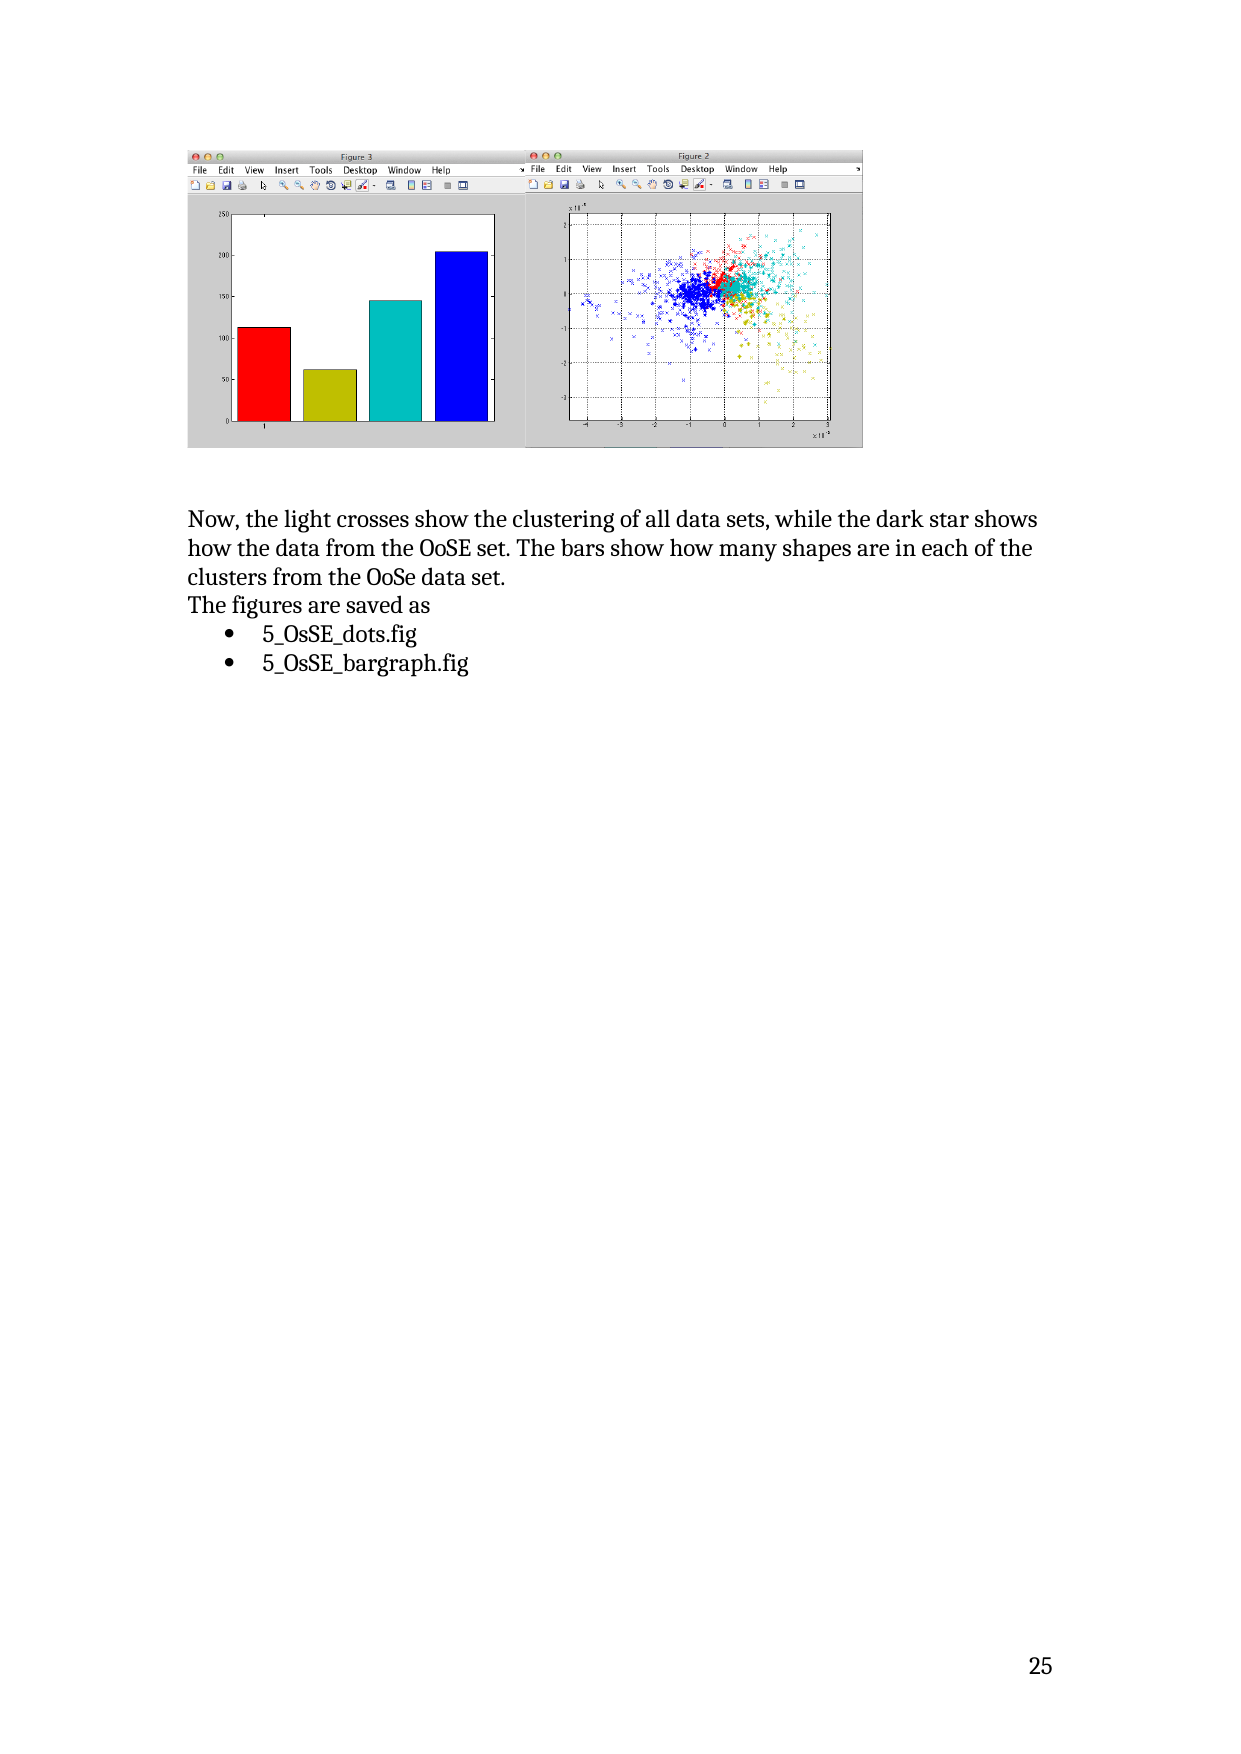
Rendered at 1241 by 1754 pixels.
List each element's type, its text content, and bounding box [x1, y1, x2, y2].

list 5_OsSE_dots.fig [225, 620, 1053, 649]
list 5_OsSE_bargraph.fig [225, 649, 1053, 677]
text The figures are saved as [187, 591, 1053, 620]
picture [187, 150, 863, 448]
text Now, the light crosses show the clustering of all data sets, while the dark star shows how the data from the OoSE set. The bars show how many shapes are in each of the clusters from the OoSe data set. [187, 505, 1053, 591]
